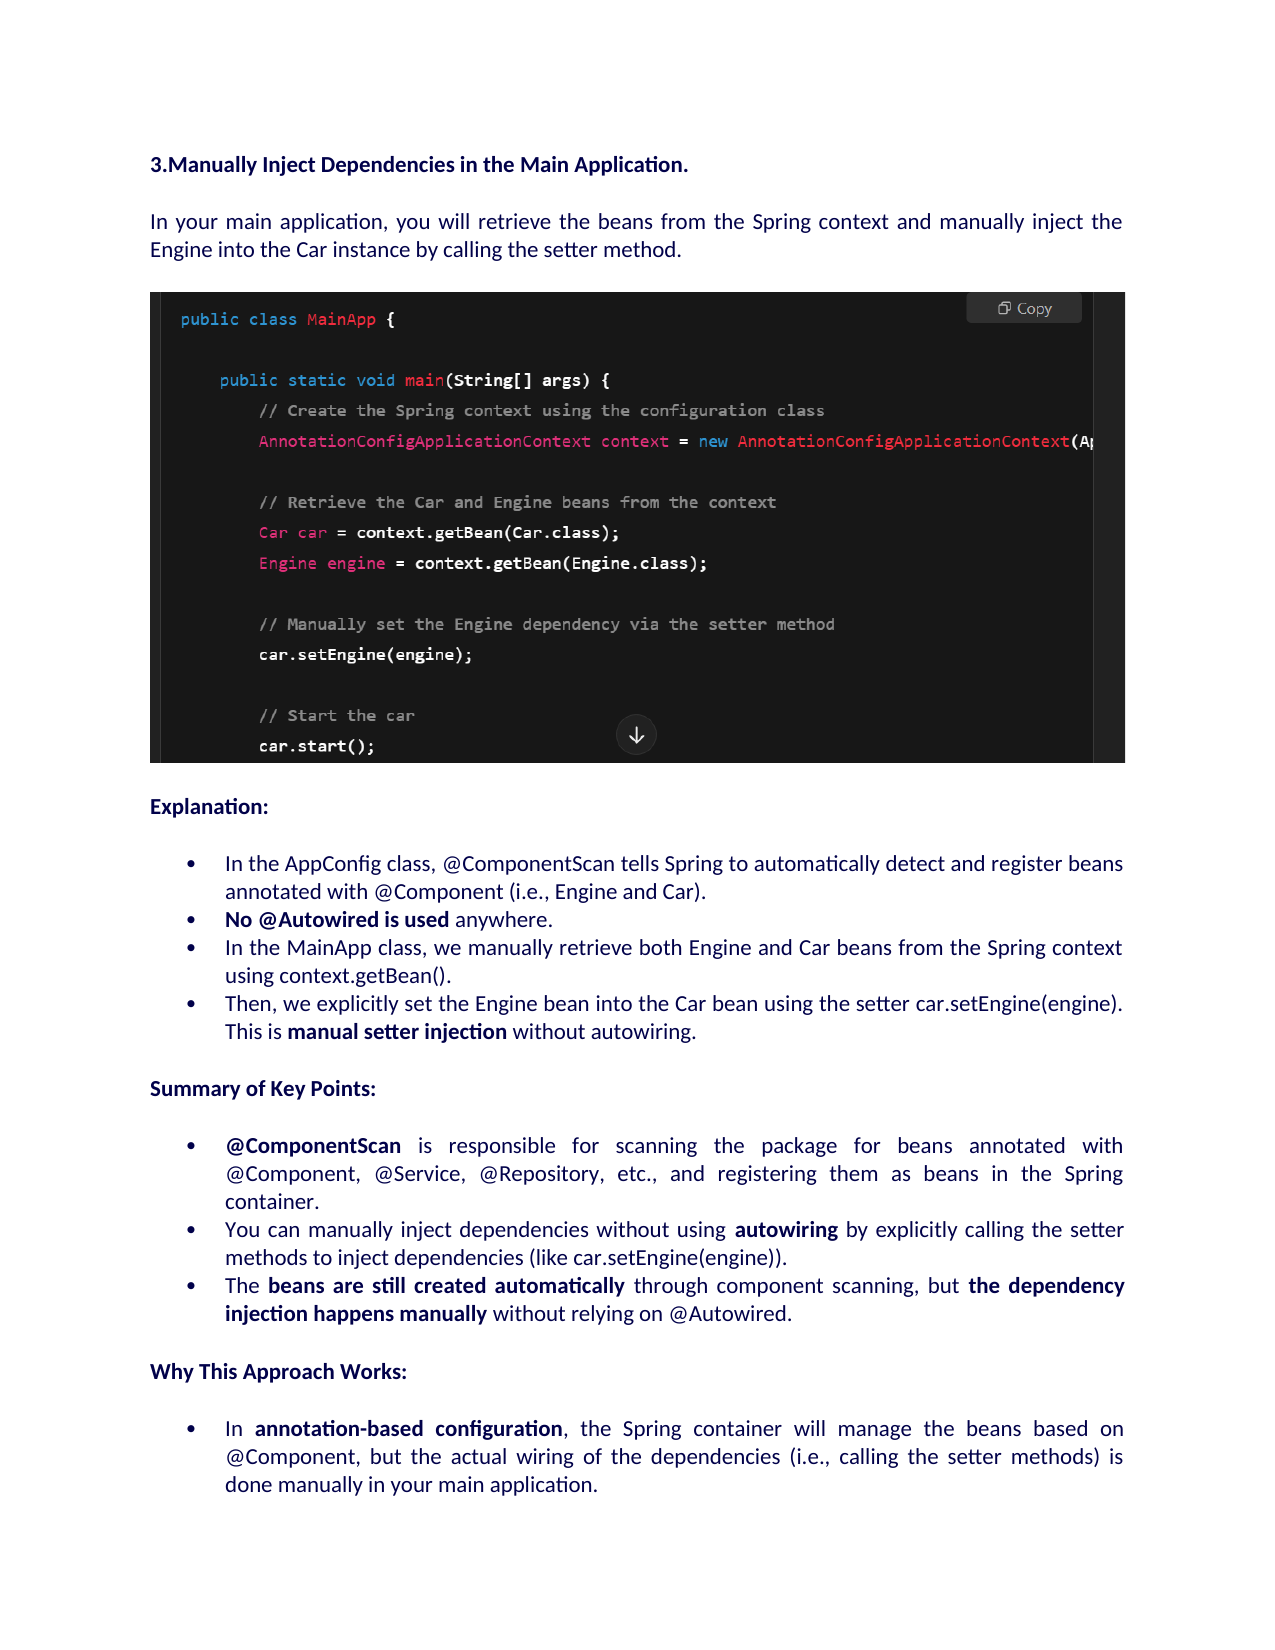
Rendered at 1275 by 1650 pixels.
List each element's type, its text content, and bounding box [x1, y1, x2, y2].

list Then, we explicitly set the Engine bean into the Car bean using the setter car.setEngine(engine). This is manual setter injection without autowiring. [187, 989, 1125, 1045]
list @ComponentScan is responsible for scanning the package for beans annotated with @Component, @Service, @Repository, etc., and registering them as beans in the Spring container. [187, 1131, 1125, 1216]
list In the MainApp class, we manually retrieve both Engine and Car beans from the Spring context using context.getBean(). [187, 933, 1125, 989]
list In annotation-based configuration, the Spring container will manage the beans based on @Component, but the actual wiring of the dependencies (i.e., calling the setter methods) is done manually in your main application. [187, 1414, 1125, 1498]
text Summary of Key Points: [150, 1074, 1125, 1102]
list No @Autowired is used anywhere. [187, 905, 1125, 933]
text Why This Approach Works: [150, 1357, 1125, 1385]
text Explanation: [150, 792, 1125, 820]
text In your main application, you will retrieve the beans from the Spring context and manually inject the Engine into the Car instance by calling the setter method. [150, 207, 1125, 263]
list The beans are still created automatically through component scanning, but the dependency injection happens manually without relying on @Autowired. [187, 1272, 1125, 1328]
list You can manually inject dependencies without using autowiring by explicitly calling the setter methods to inject dependencies (like car.setEngine(engine)). [187, 1216, 1125, 1272]
picture [150, 292, 1125, 763]
text 3.Manually Inject Dependencies in the Main Application. [150, 150, 1125, 178]
list In the AppConfig class, @ComponentScan tells Spring to automatically detect and register beans annotated with @Component (i.e., Engine and Car). [187, 849, 1125, 905]
